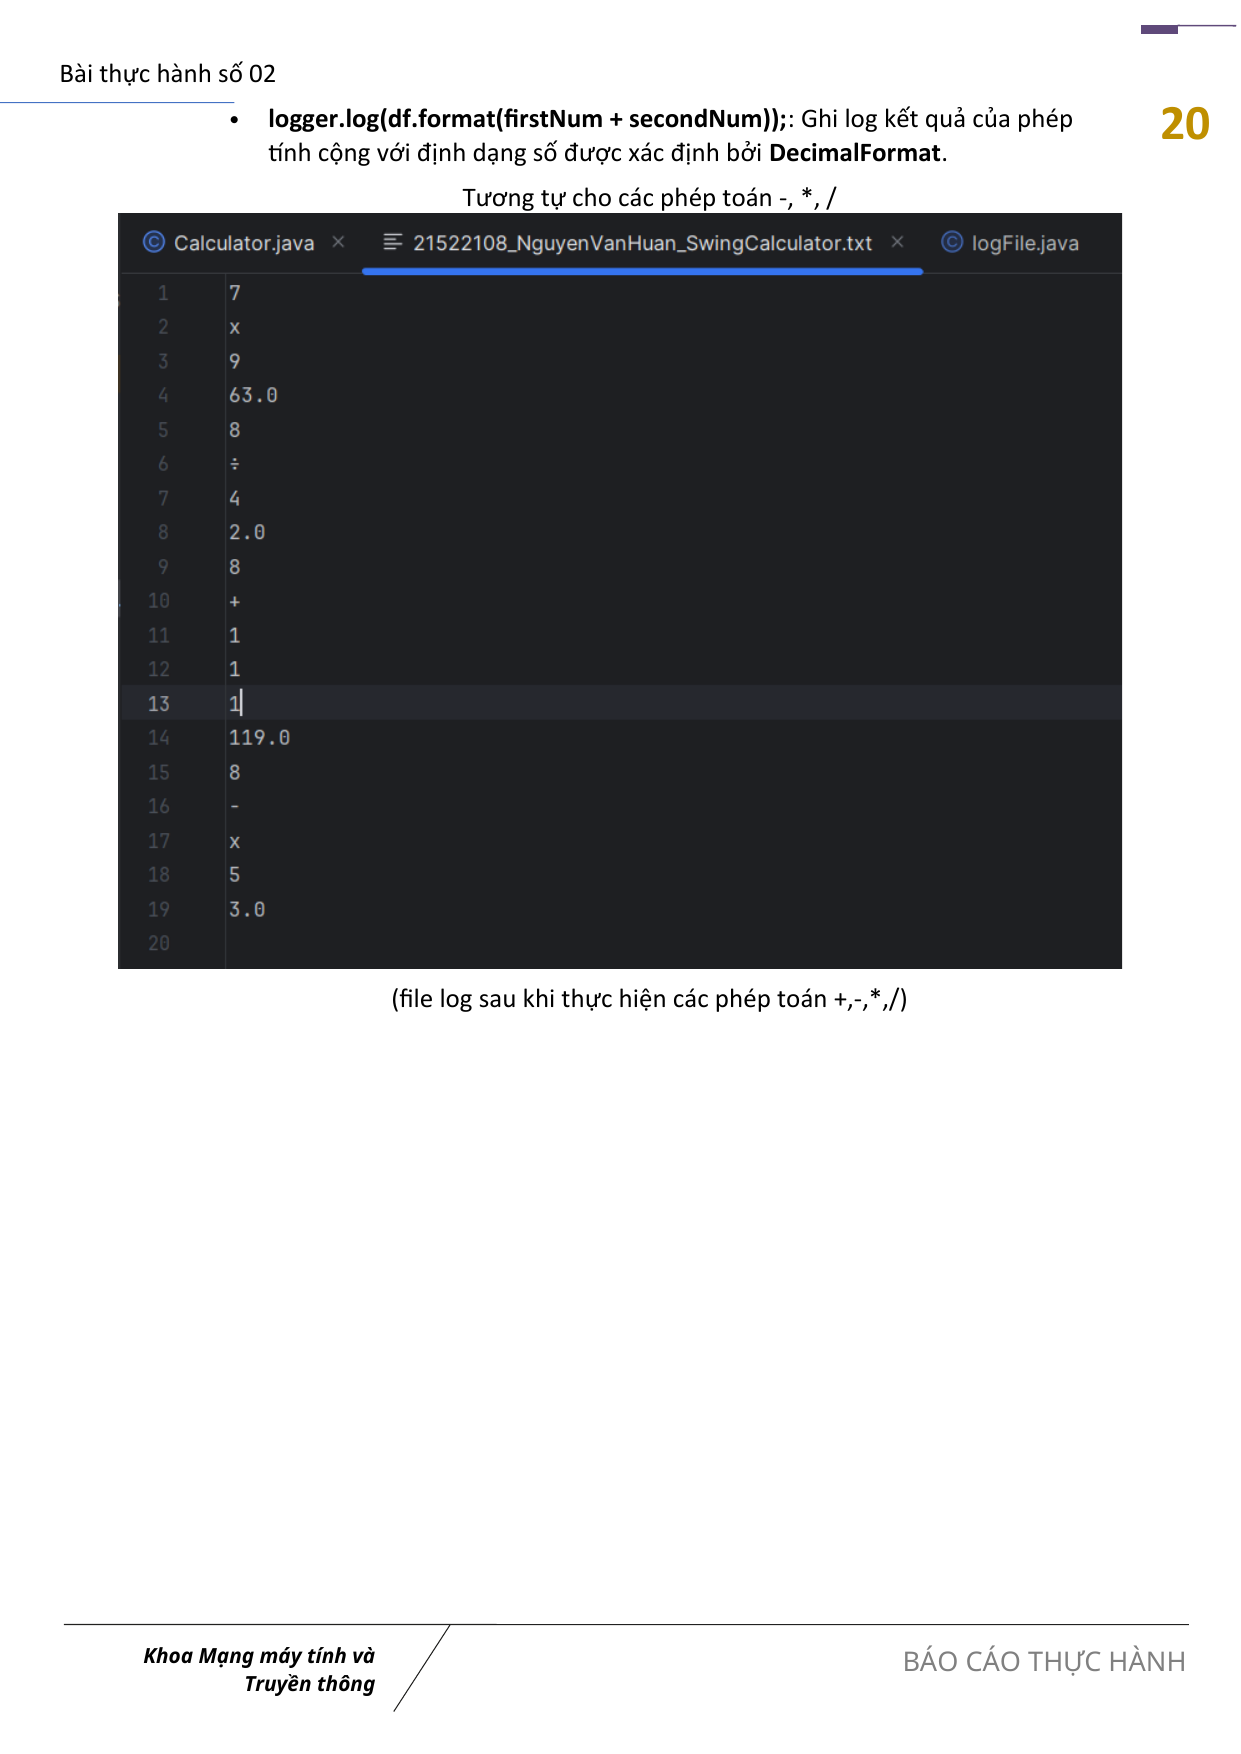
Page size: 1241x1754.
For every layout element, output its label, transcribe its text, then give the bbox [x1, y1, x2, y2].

picture [118, 213, 1123, 969]
text Tương tự cho các phép toán -, *, / [118, 180, 1122, 213]
list logger.log(df.format(firstNum + secondNum));: Ghi log kết quả của phép tính cộng với định dạng số được xác định bởi DecimalFormat. [231, 102, 1122, 168]
text (file log sau khi thực hiện các phép toán +,-,*,/) [118, 981, 1122, 1014]
